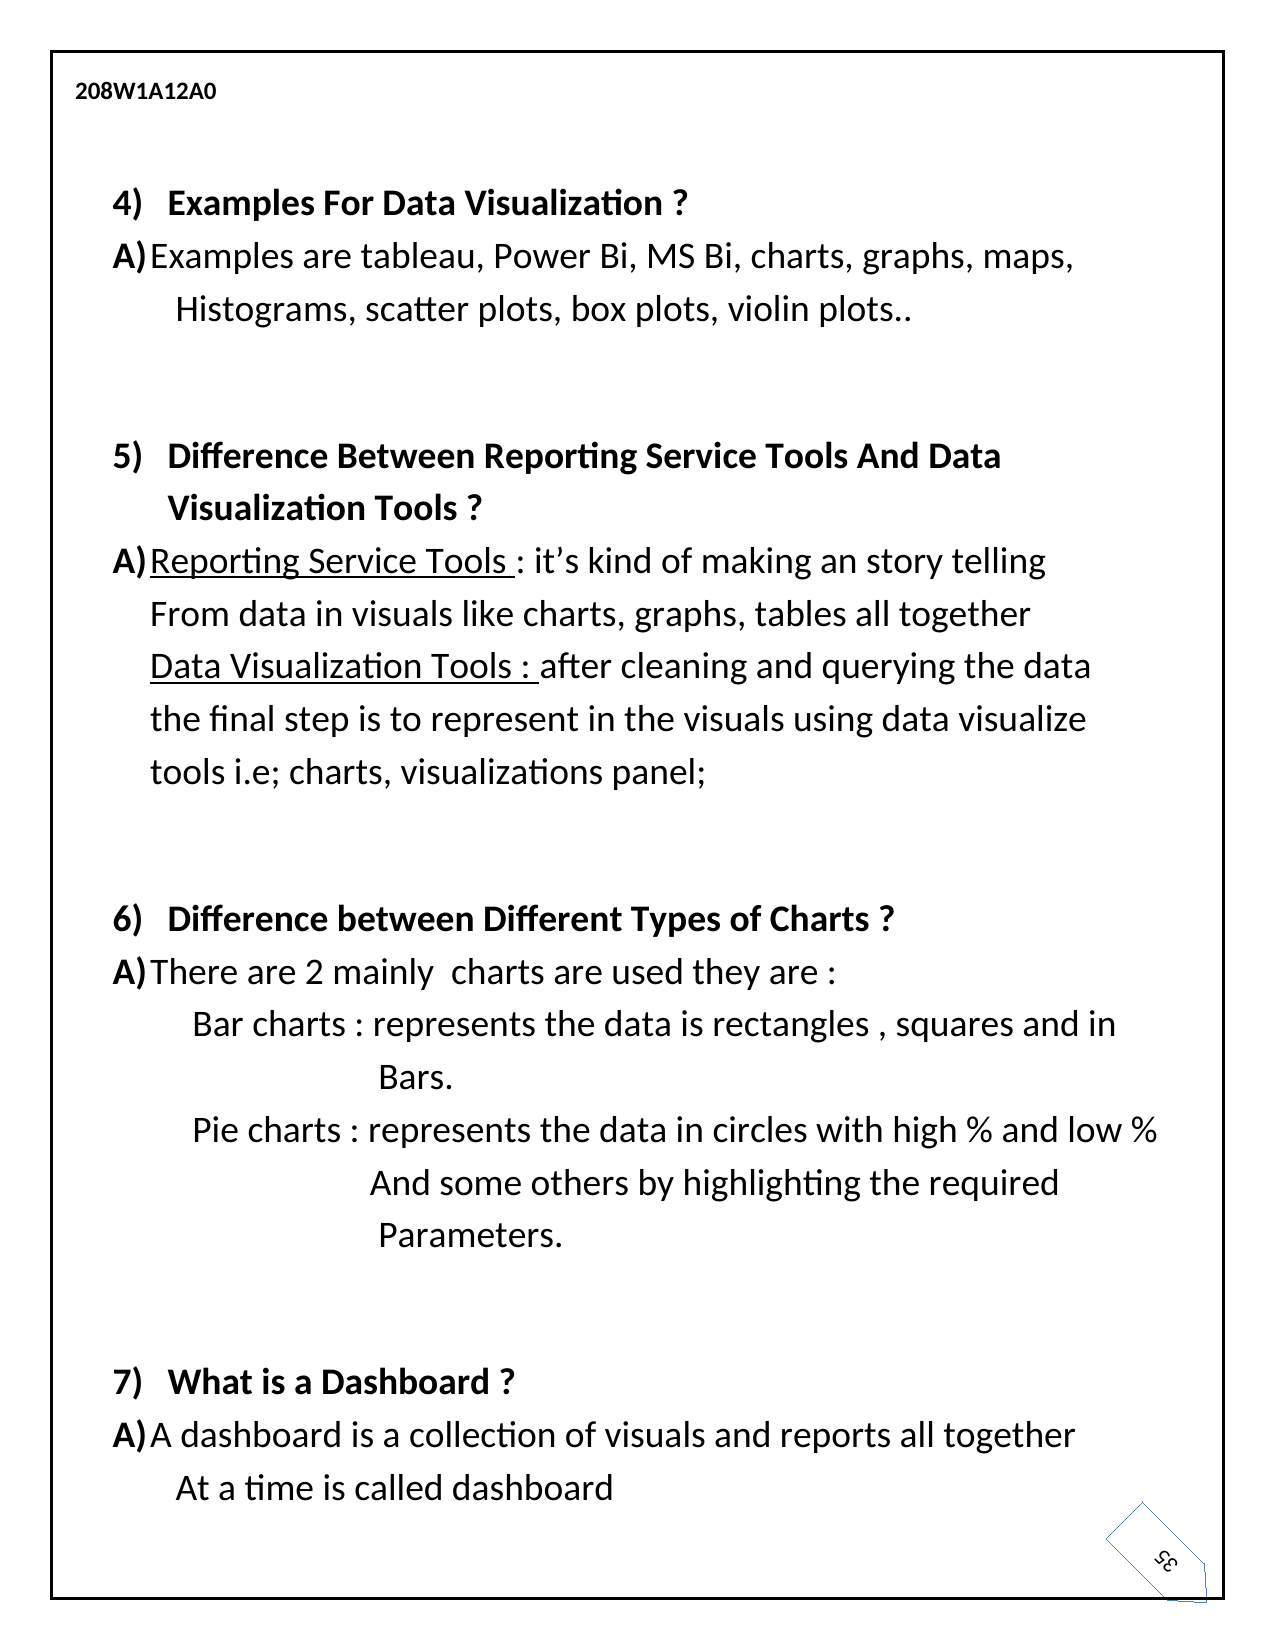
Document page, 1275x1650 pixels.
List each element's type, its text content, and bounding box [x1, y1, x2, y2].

list What is a Dashboard ? [112, 1358, 1162, 1404]
list Difference Between Reporting Service Tools And Data Visualization Tools ? [112, 432, 1162, 530]
list A dashboard is a collection of visuals and reports all together [112, 1411, 1162, 1457]
list Histograms, scatter plots, box plots, violin plots.. [150, 284, 1162, 330]
list Bars. [150, 1053, 1162, 1099]
list the final step is to represent in the visuals using data visualize tools i.e; charts, visualizations panel; [150, 695, 1162, 794]
list There are 2 mainly charts are used they are : [112, 948, 1162, 993]
list Parameters. [150, 1211, 1162, 1257]
list From data in visuals like charts, graphs, tables all together [150, 590, 1162, 636]
list Difference between Different Types of Charts ? [112, 895, 1162, 941]
list Reporting Service Tools : it’s kind of making an story telling [112, 537, 1162, 583]
list And some others by highlighting the required [150, 1158, 1162, 1204]
list Examples For Data Visualization ? [112, 179, 1162, 225]
list At a time is called dashboard [150, 1464, 1162, 1509]
list Examples are tableau, Power Bi, MS Bi, charts, graphs, maps, [112, 232, 1162, 278]
list Bar charts : represents the data is rectangles , squares and in [150, 1000, 1162, 1046]
list Pie charts : represents the data in circles with high % and low % [150, 1106, 1162, 1152]
list Data Visualization Tools : after cleaning and querying the data [150, 642, 1162, 688]
